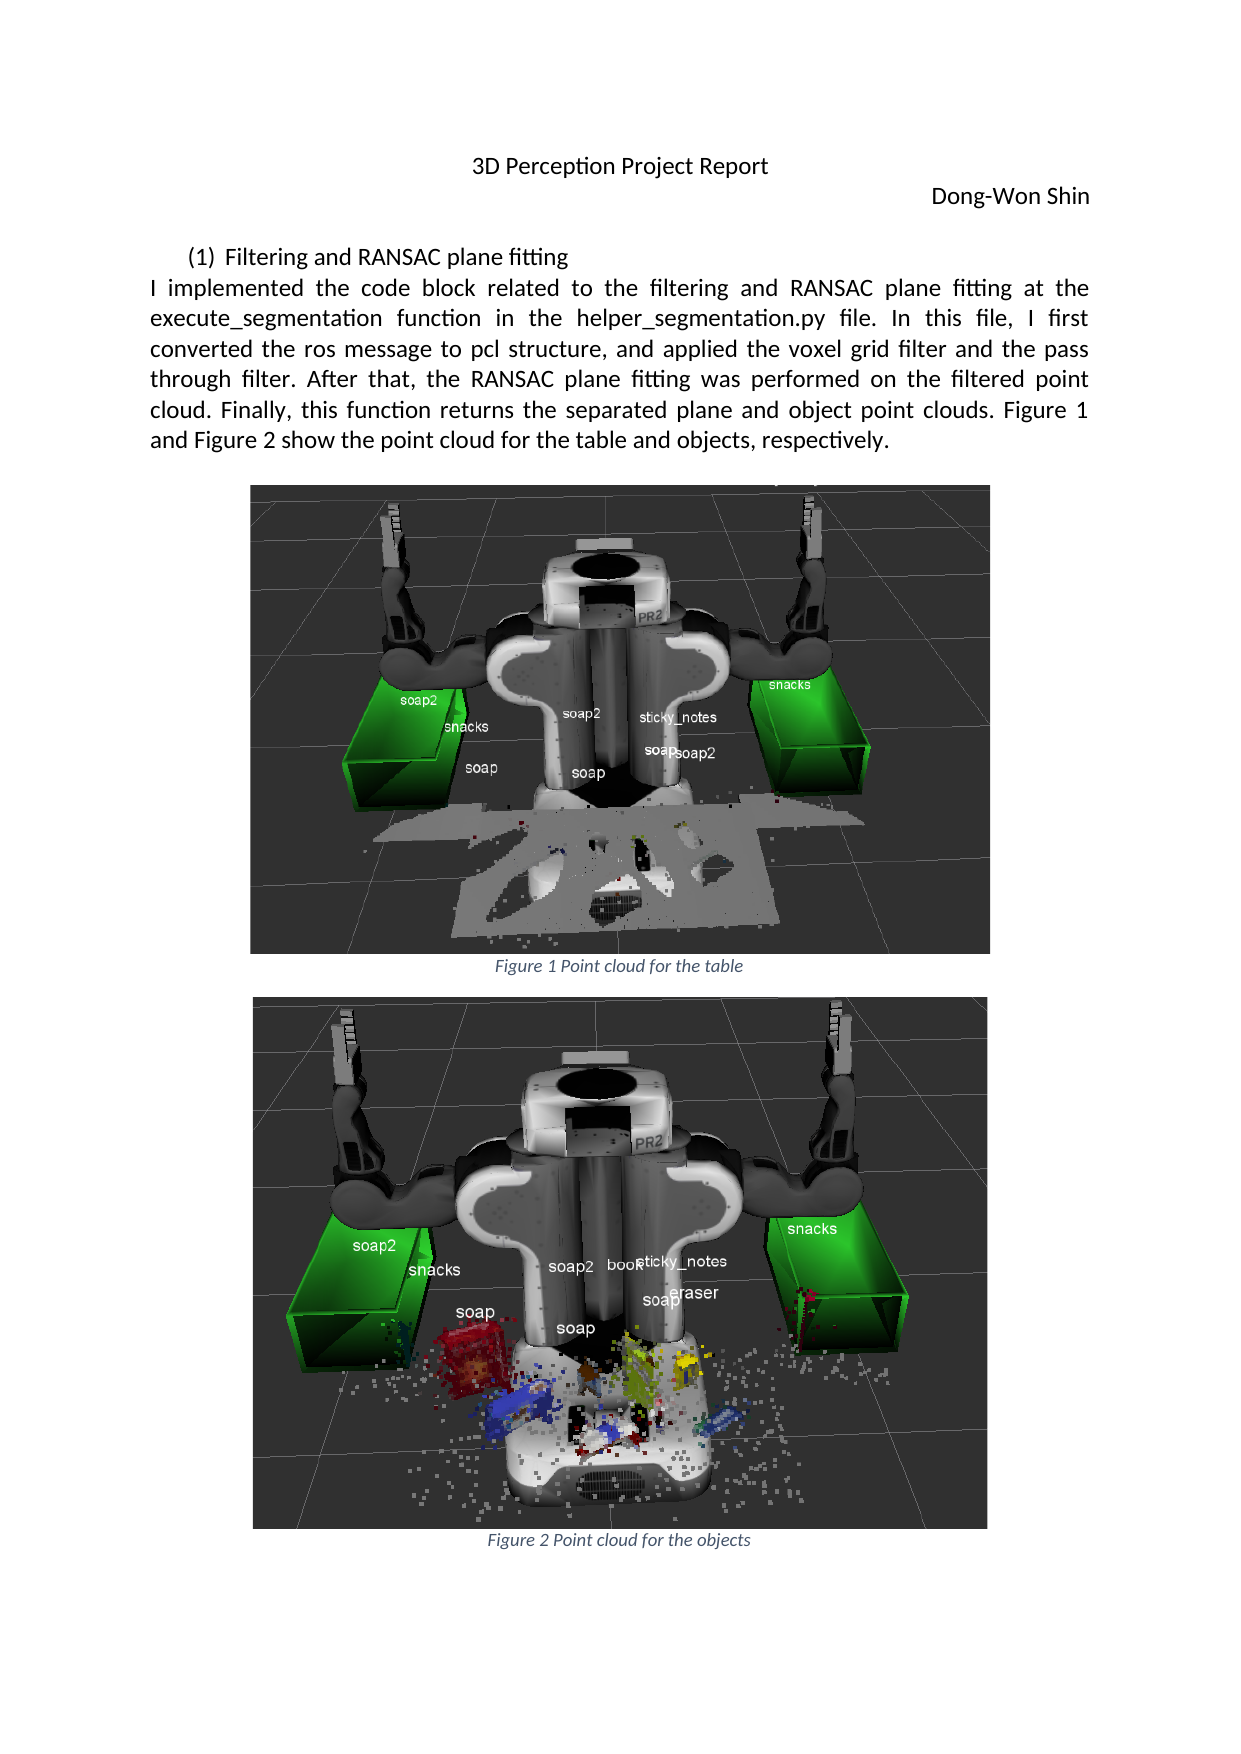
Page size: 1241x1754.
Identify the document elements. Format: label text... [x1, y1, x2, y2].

text Dong-Won Shin [150, 181, 1090, 211]
list Filtering and RANSAC plane fitting [187, 242, 1090, 272]
text 3D Perception Project Report [150, 150, 1090, 181]
picture [252, 997, 988, 1529]
text I implemented the code block related to the filtering and RANSAC plane fitting at the execute_segmentation function in the helper_segmentation.py file. In this file, I first converted the ros message to pcl structure, and applied the voxel grid filter and the pass through filter. After that, the RANSAC plane fitting was performed on the filtered point cloud. Finally, this function returns the separated plane and object point clouds. Figure 1 and Figure 2 show the point cloud for the table and objects, respectively. [150, 272, 1090, 455]
picture [250, 485, 990, 954]
